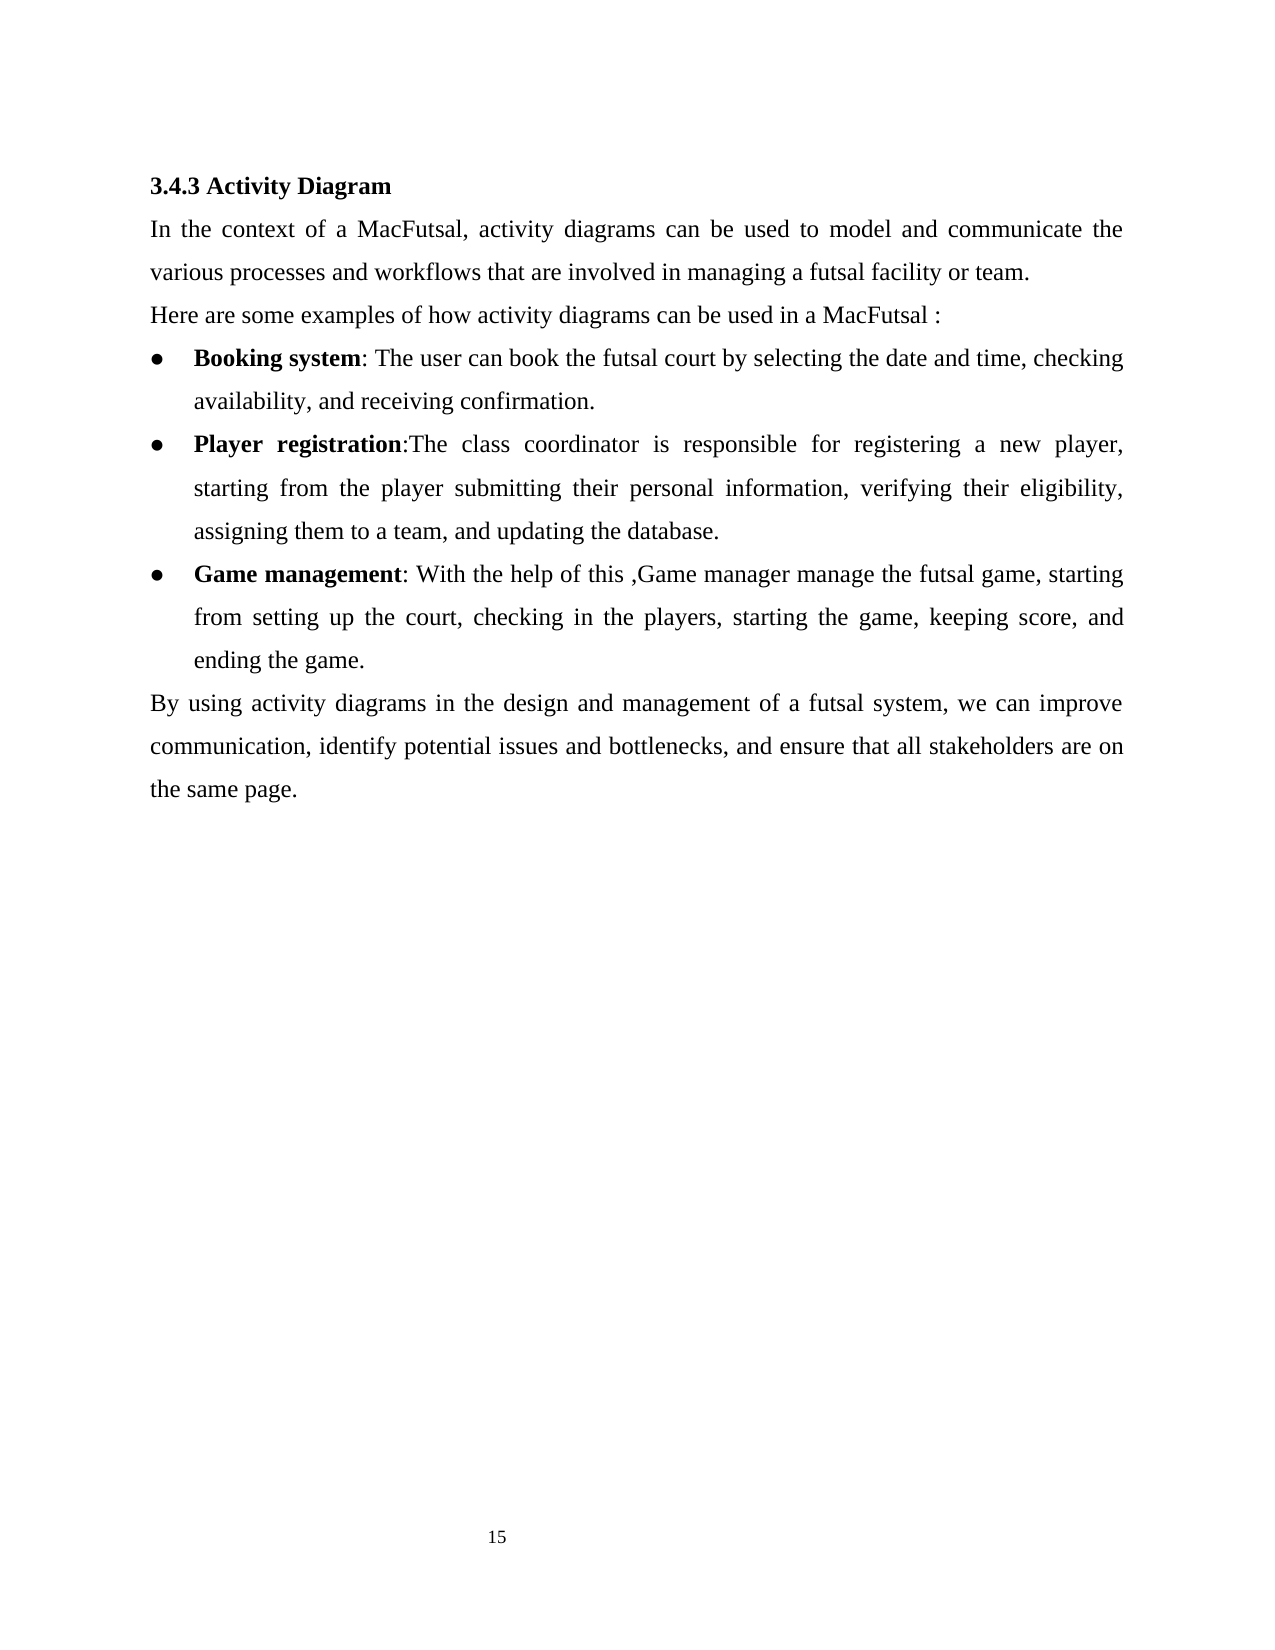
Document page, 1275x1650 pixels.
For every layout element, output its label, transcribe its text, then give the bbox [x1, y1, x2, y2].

list In the context of a MacFutsal, activity diagrams can be used to model and communicate the various processes and workflows that are involved in managing a futsal facility or team. [150, 214, 1125, 286]
list By using activity diagrams in the design and management of a futsal system, we can improve communication, identify potential issues and bottlenecks, and ensure that all stakeholders are on the same page. [150, 688, 1125, 803]
list Player registration:The class coordinator is responsible for registering a new player, starting from the player submitting their personal information, verifying their eligibility, assigning them to a team, and updating the database. [150, 429, 1125, 544]
list Here are some examples of how activity diagrams can be used in a MacFutsal : [150, 300, 1125, 329]
subtitle 3.4.3 Activity Diagram [150, 171, 1125, 199]
list Booking system: The user can book the futsal court by selecting the date and time, checking availability, and receiving confirmation. [150, 343, 1125, 415]
list Game management: With the help of this ,Game manager manage the futsal game, starting from setting up the court, checking in the players, starting the game, keeping score, and ending the game. [150, 559, 1125, 674]
